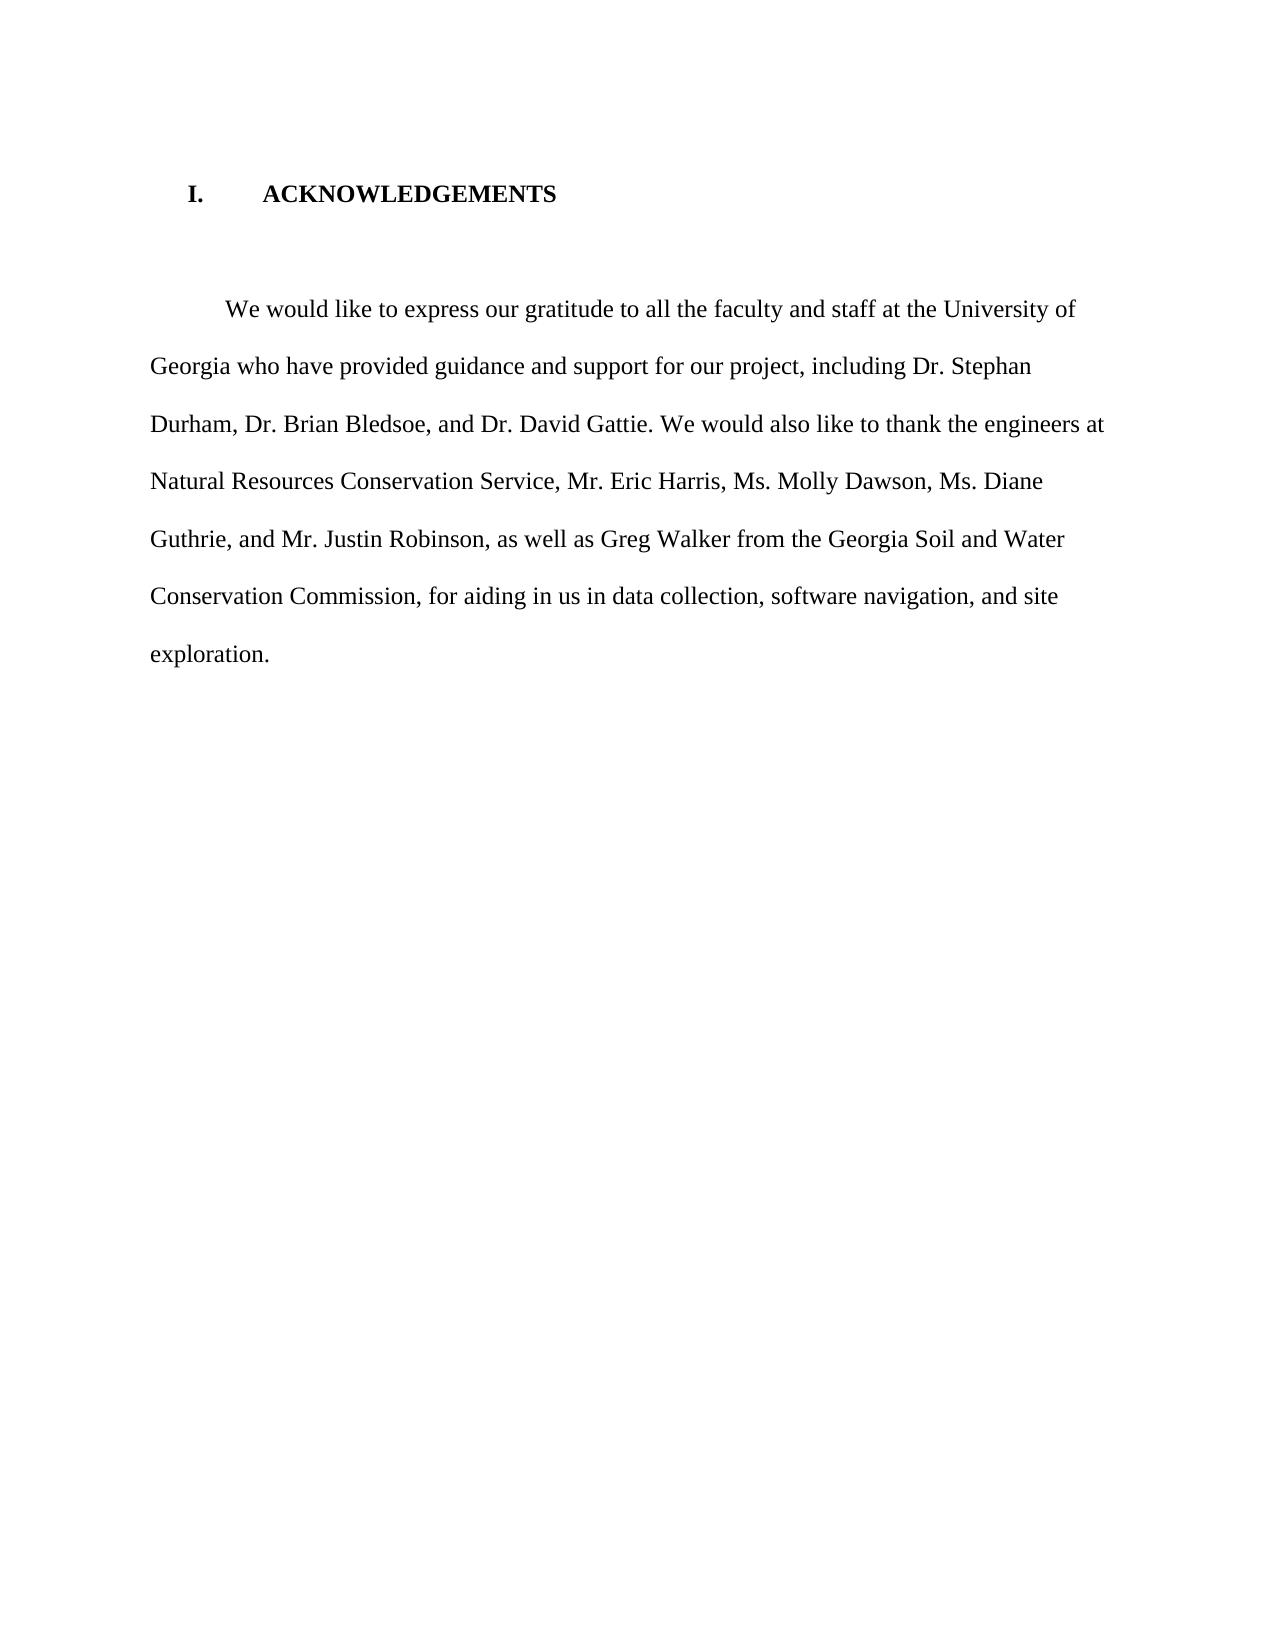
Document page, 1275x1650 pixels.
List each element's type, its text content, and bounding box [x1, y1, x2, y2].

text We would like to express our gratitude to all the faculty and staff at the University of Georgia who have provided guidance and support for our project, including Dr. Stephan Durham, Dr. Brian Bledsoe, and Dr. David Gattie. We would also like to thank the engineers at Natural Resources Conservation Service, Mr. Eric Harris, Ms. Molly Dawson, Ms. Diane Guthrie, and Mr. Justin Robinson, as well as Greg Walker from the Georgia Soil and Water Conservation Commission, for aiding in us in data collection, software navigation, and site exploration. [150, 294, 1125, 667]
list ACKNOWLEDGEMENTS [187, 179, 1125, 207]
